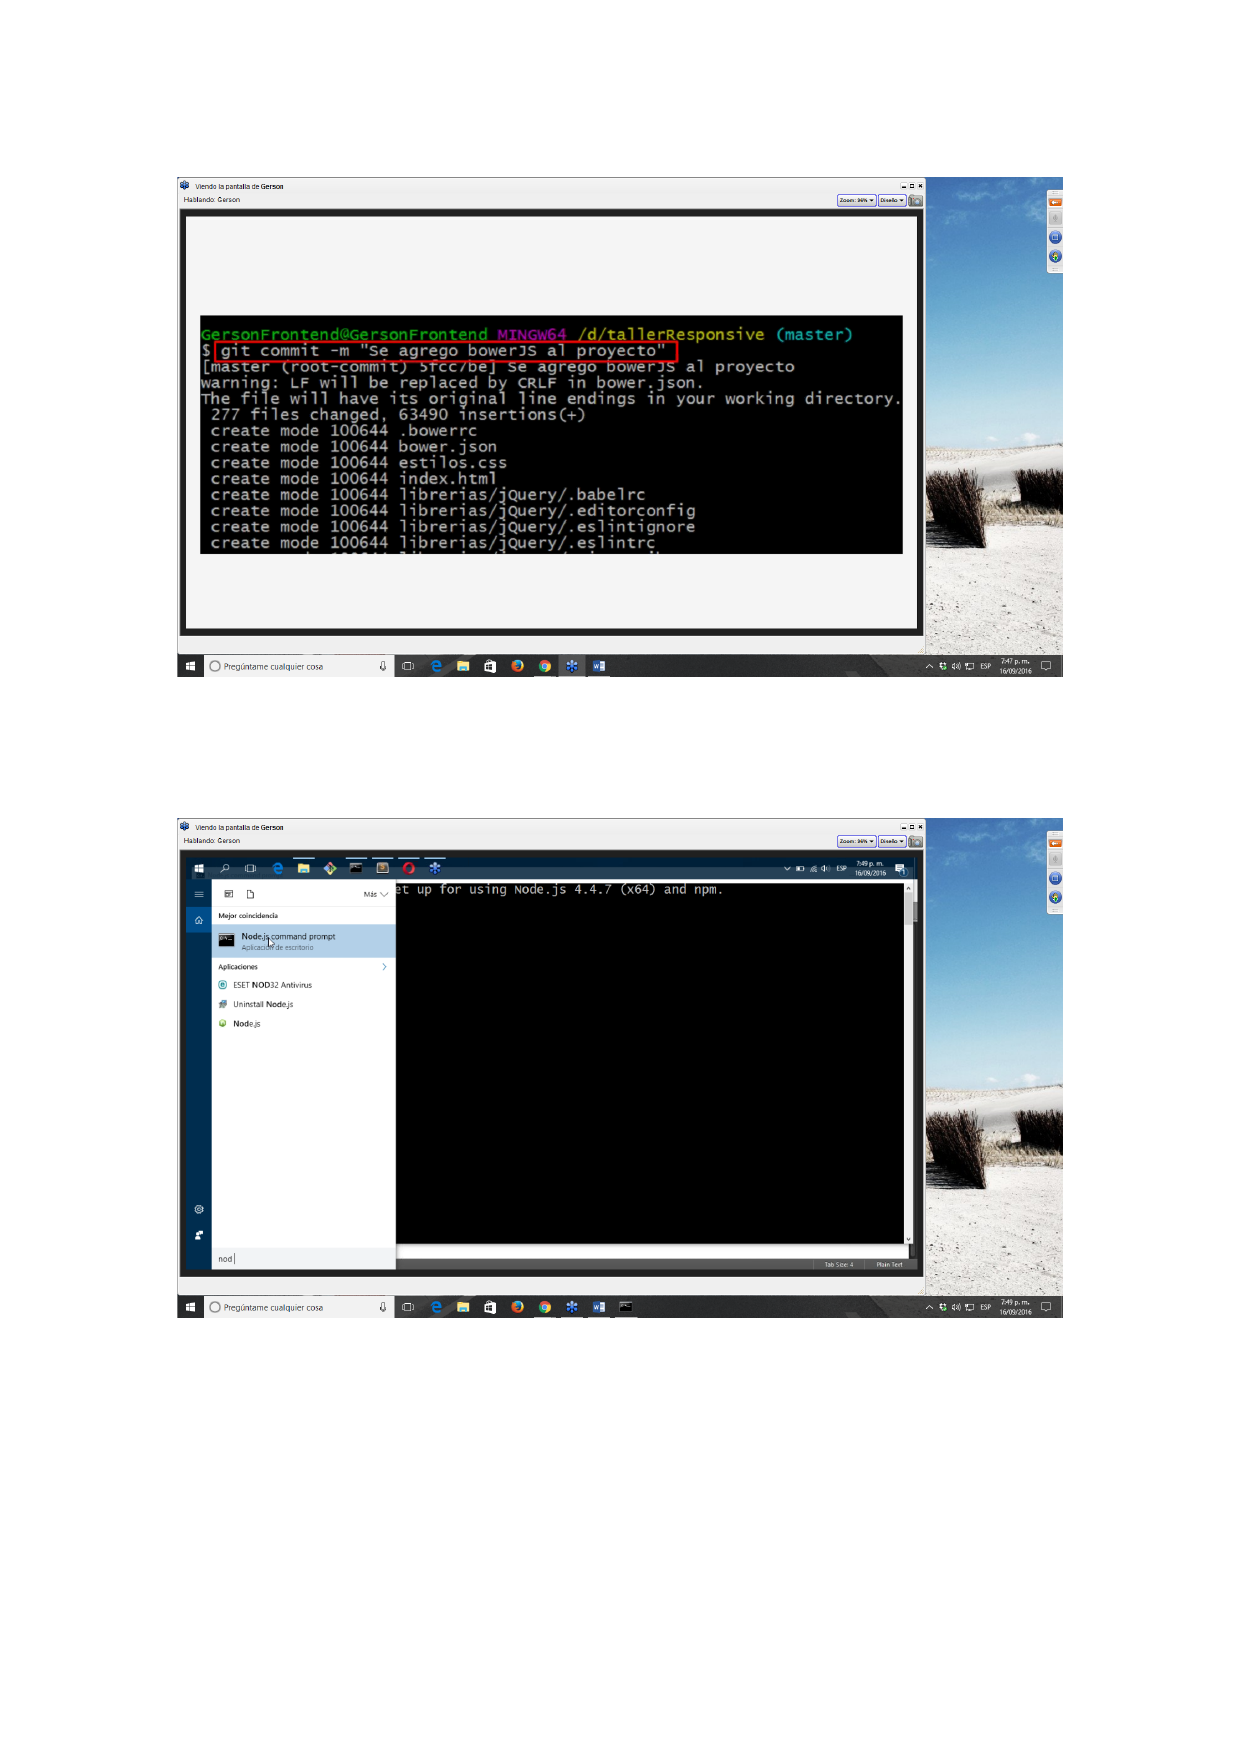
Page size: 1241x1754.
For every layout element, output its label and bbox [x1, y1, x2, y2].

picture [177, 818, 1063, 1318]
picture [177, 177, 1063, 677]
